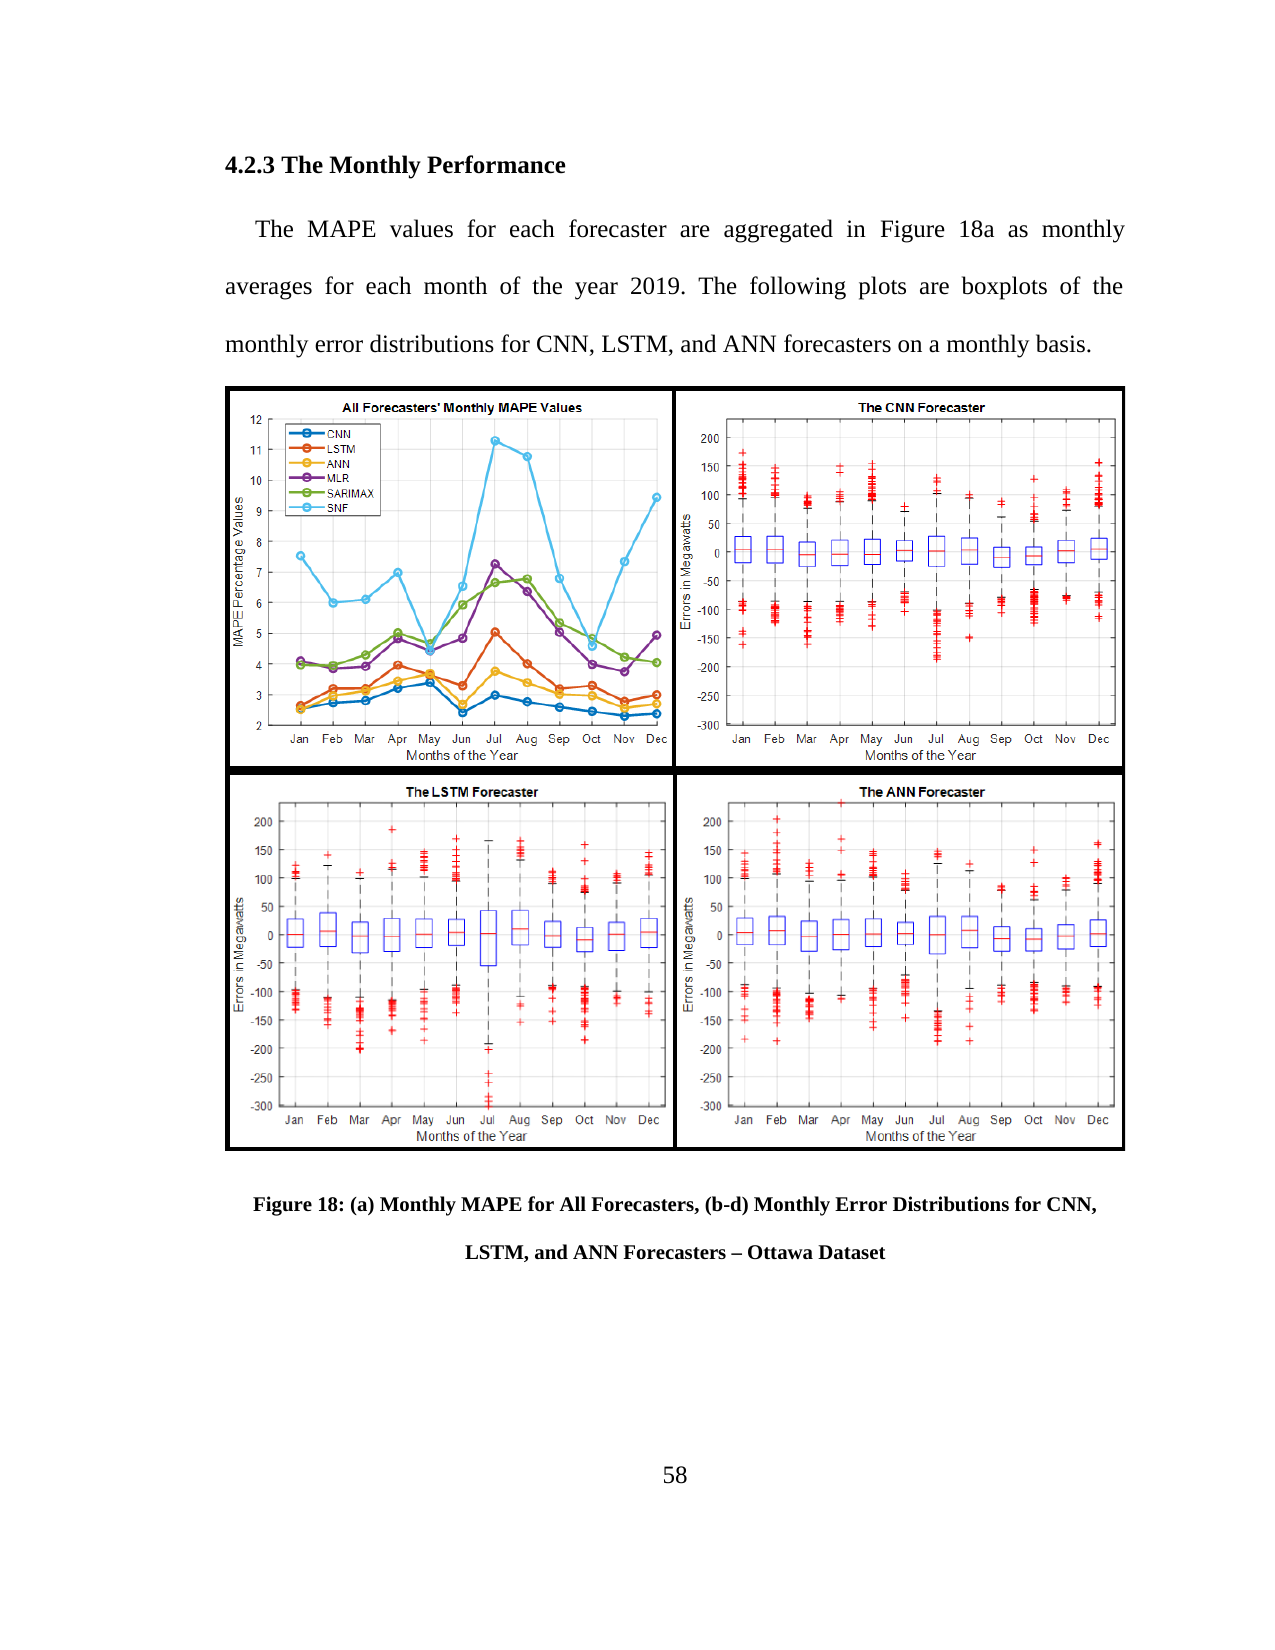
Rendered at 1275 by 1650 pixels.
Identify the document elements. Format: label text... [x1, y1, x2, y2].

subtitle 4.2.3 The Monthly Performance [225, 150, 1125, 179]
text The MAPE values for each forecaster are aggregated in Figure 18a as monthly averages for each month of the year 2019. The following plots are boxplots of the monthly error distributions for CNN, LSTM, and ANN forecasters on a monthly basis. [225, 214, 1125, 357]
picture [225, 386, 1125, 1151]
text Figure 18: (a) Monthly MAPE for All Forecasters, (b-d) Monthly Error Distributions for CNN, LSTM, and ANN Forecasters – Ottawa Dataset [225, 1192, 1125, 1264]
